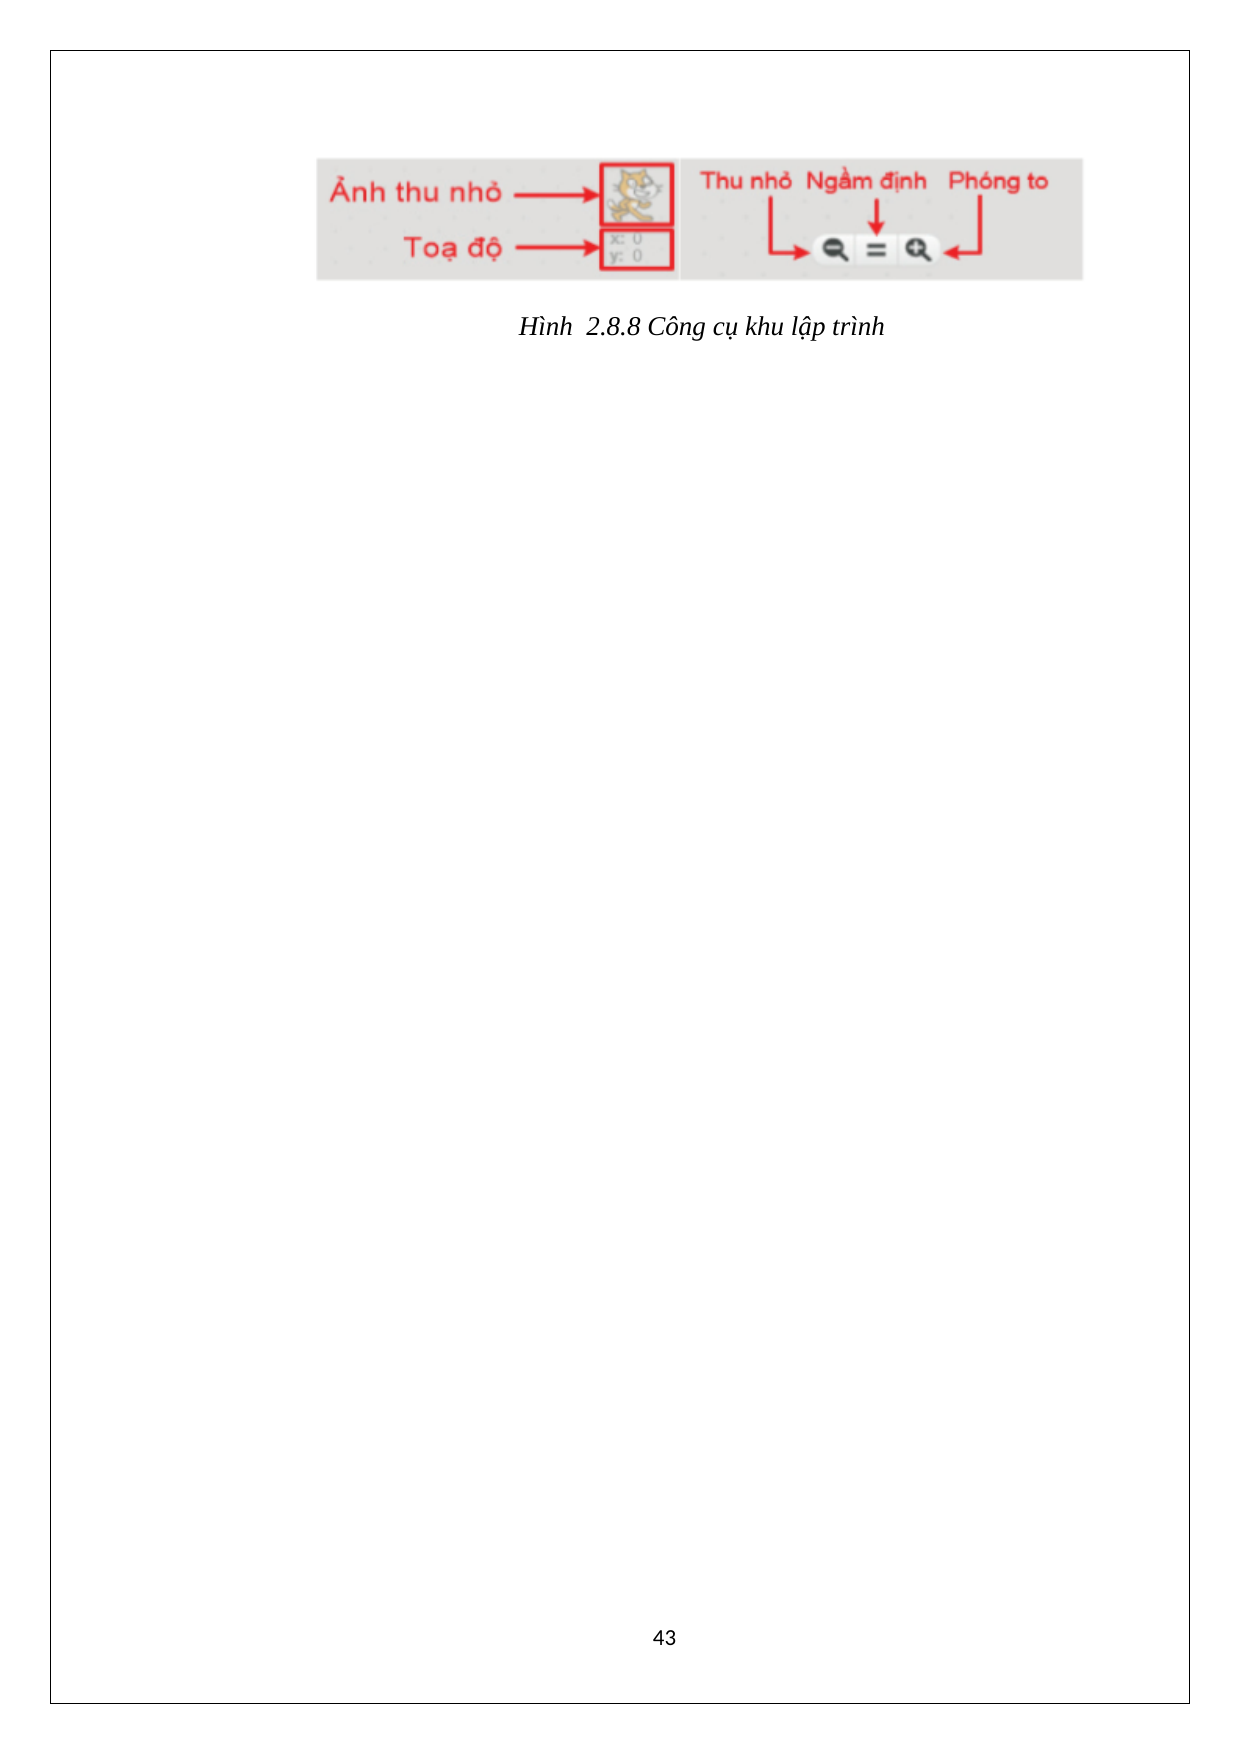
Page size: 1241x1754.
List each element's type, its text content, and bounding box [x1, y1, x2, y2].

text Hình 2.8.8 Công cụ khu lập trình [207, 310, 1122, 341]
picture [290, 147, 1114, 297]
